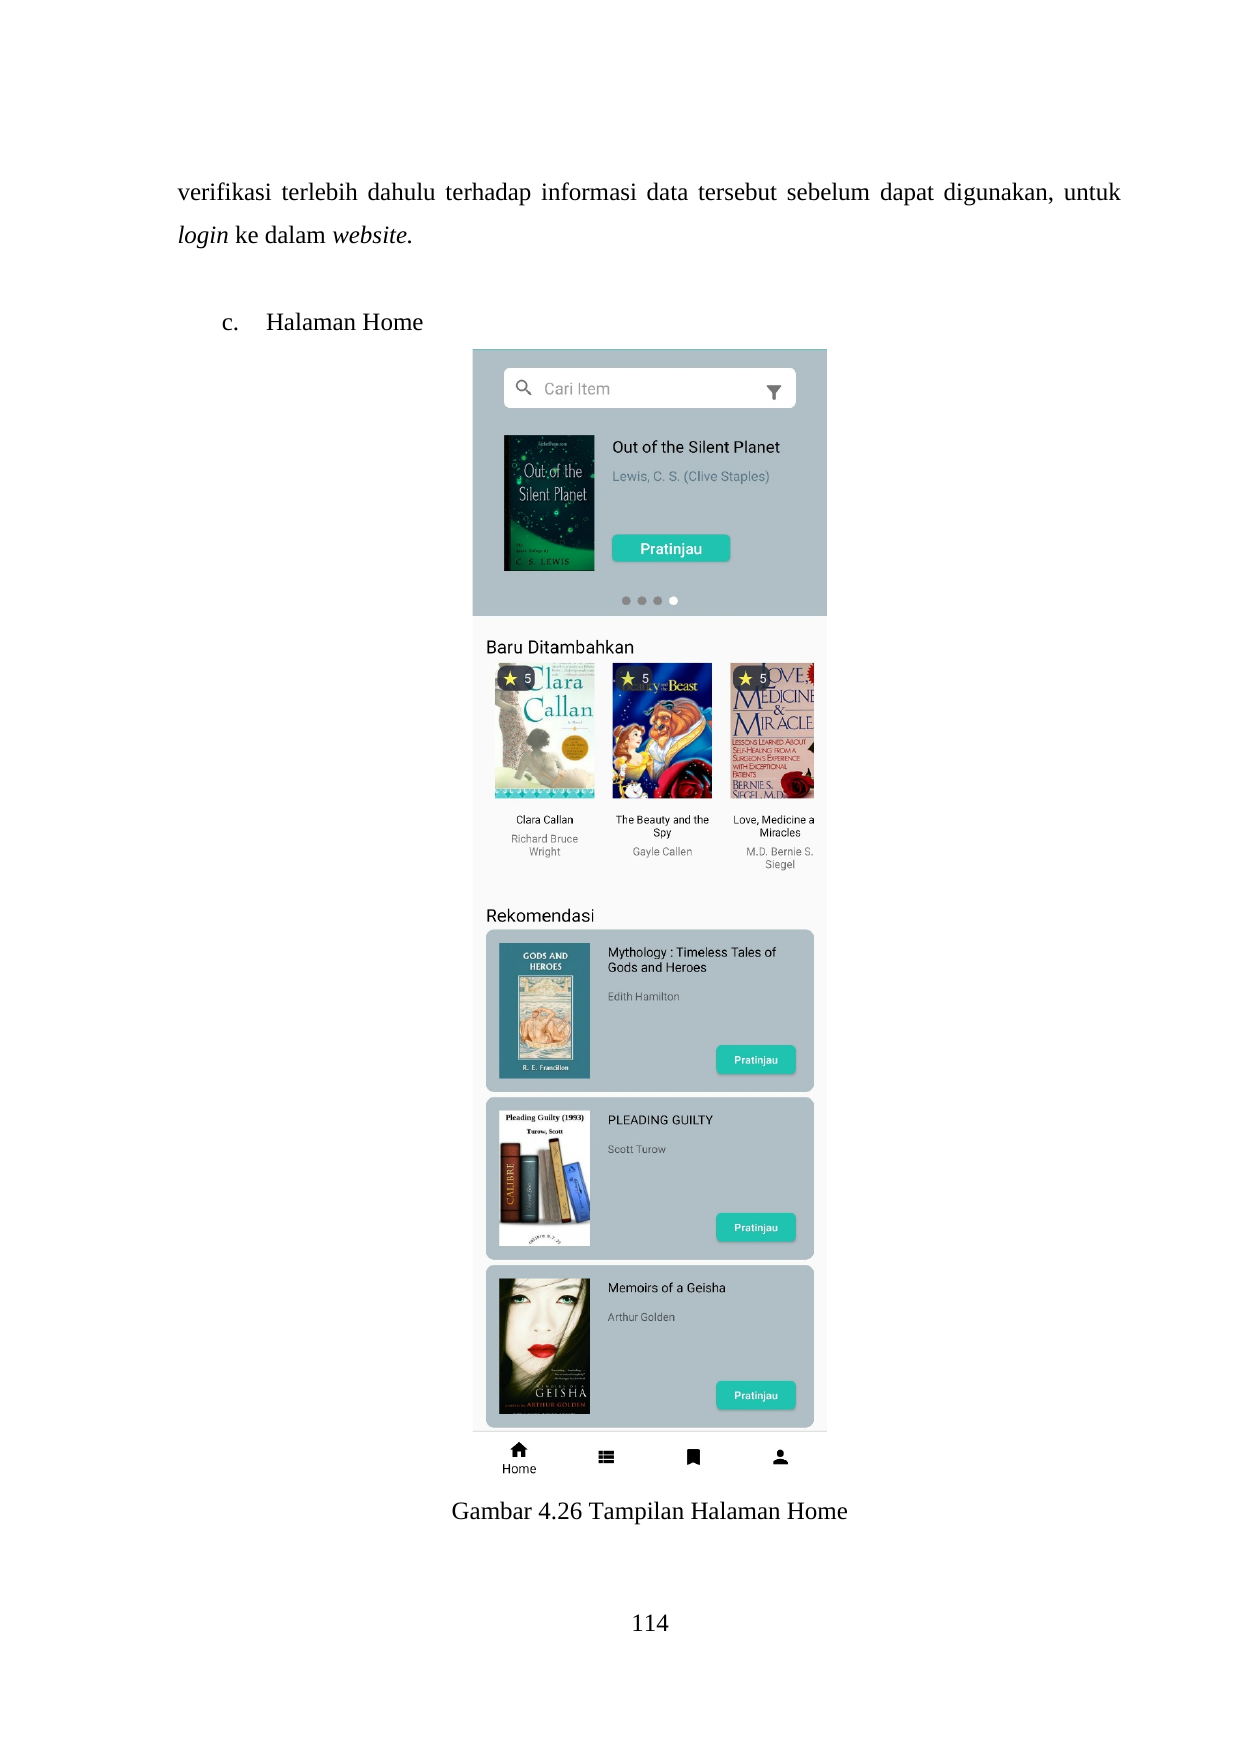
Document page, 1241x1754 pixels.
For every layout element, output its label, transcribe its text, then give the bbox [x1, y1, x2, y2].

picture [472, 349, 827, 1482]
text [177, 177, 1122, 249]
text Gambar 4.26 Tampilan Halaman Home [177, 1496, 1122, 1525]
list Halaman Home [222, 307, 1122, 335]
